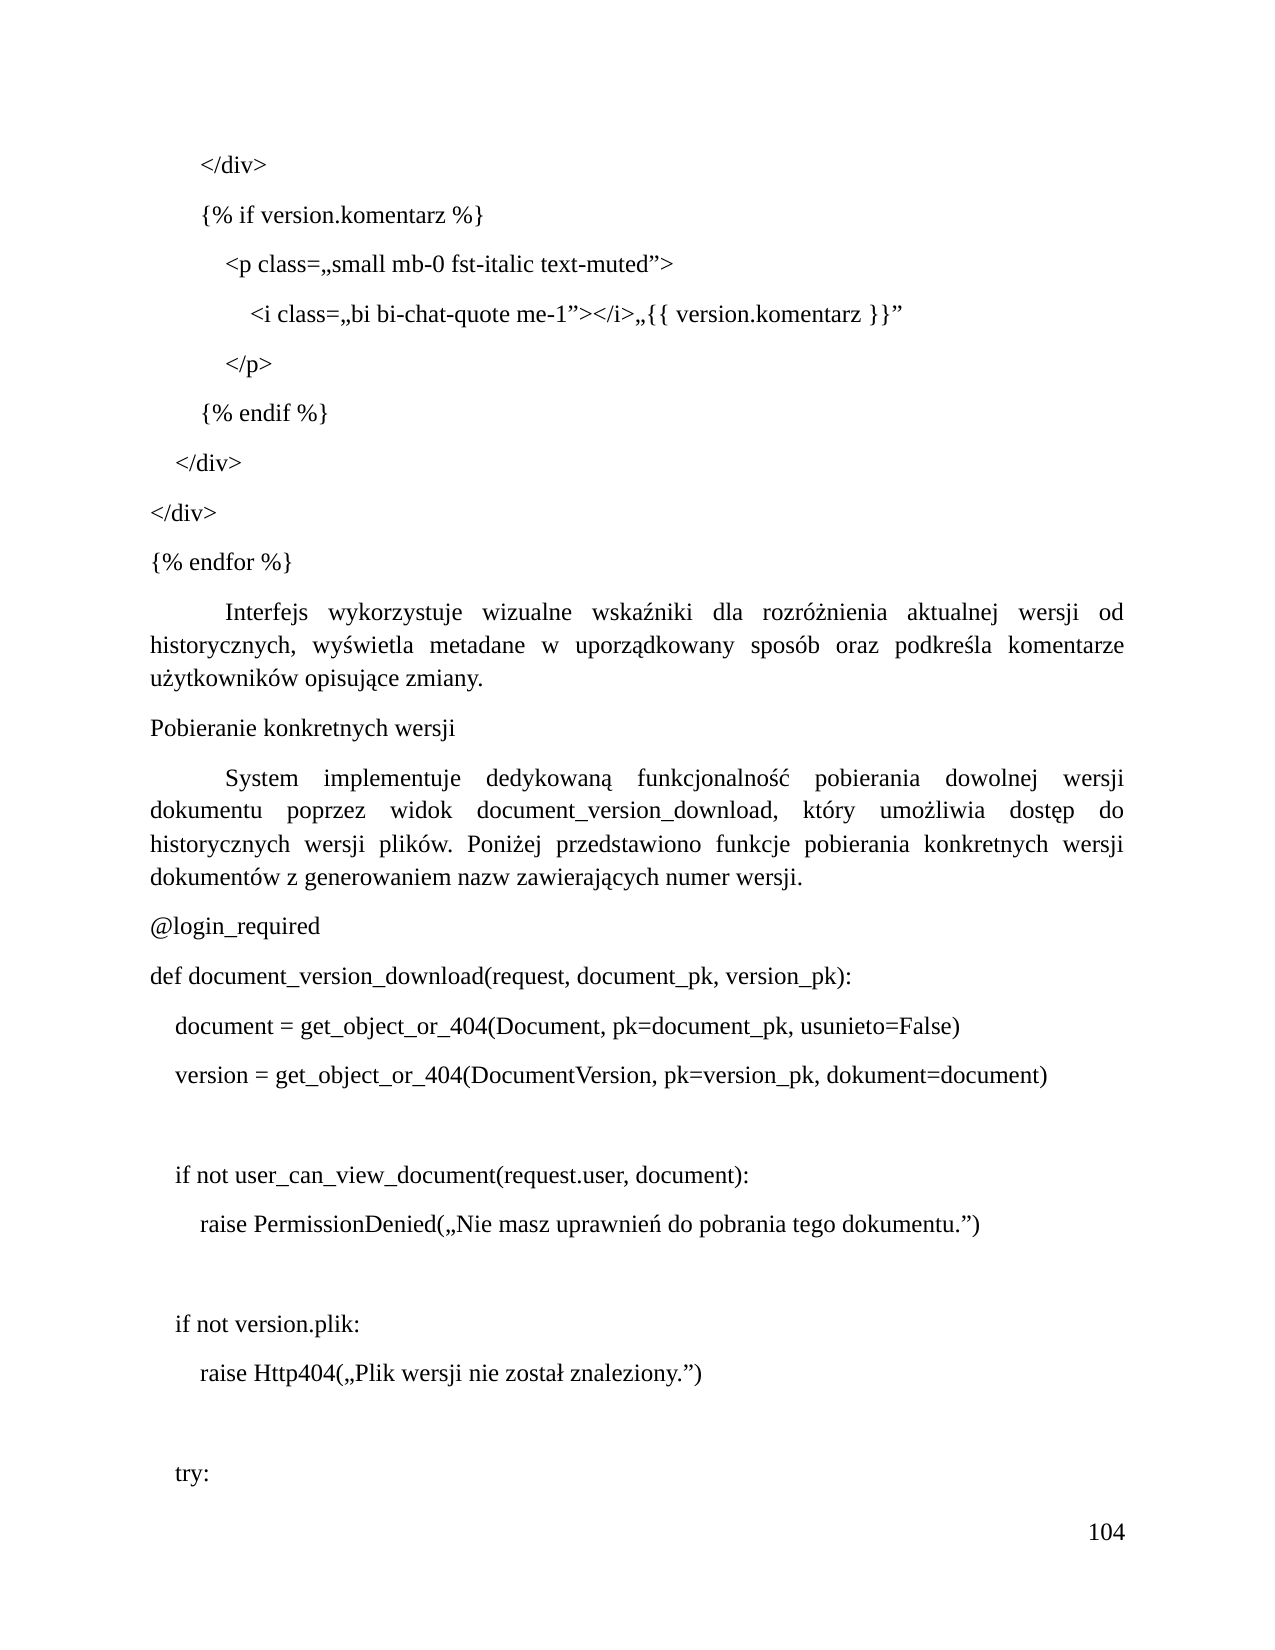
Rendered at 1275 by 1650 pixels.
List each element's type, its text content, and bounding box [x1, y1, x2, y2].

text if not version.plik: [150, 1309, 1125, 1338]
text def document_version_download(request, document_pk, version_pk): [150, 961, 1125, 990]
text {% endif %} [150, 398, 1125, 427]
text document = get_object_or_404(Document, pk=document_pk, usunieto=False) [150, 1011, 1125, 1039]
text {% if version.komentarz %} [150, 200, 1125, 228]
text raise Http404(„Plik wersji nie został znaleziony.”) [150, 1358, 1125, 1387]
text </div> [150, 498, 1125, 527]
text Interfejs wykorzystuje wizualne wskaźniki dla rozróżnienia aktualnej wersji od historycznych, wyświetla metadane w uporządkowany sposób oraz podkreśla komentarze użytkowników opisujące zmiany. [150, 597, 1125, 692]
text </p> [150, 349, 1125, 377]
text if not user_can_view_document(request.user, document): [150, 1160, 1125, 1188]
text Pobieranie konkretnych wersji [150, 713, 1125, 742]
text <i class=„bi bi-chat-quote me-1”></i>„{{ version.komentarz }}” [150, 299, 1125, 328]
text {% endfor %} [150, 547, 1125, 576]
text raise PermissionDenied(„Nie masz uprawnień do pobrania tego dokumentu.”) [150, 1209, 1125, 1238]
text System implementuje dedykowaną funkcjonalność pobierania dowolnej wersji dokumentu poprzez widok document_version_download, który umożliwia dostęp do historycznych wersji plików. Poniżej przedstawiono funkcje pobierania konkretnych wersji dokumentów z generowaniem nazw zawierających numer wersji. [150, 763, 1125, 890]
text </div> [150, 150, 1125, 179]
text try: [150, 1458, 1125, 1487]
text </div> [150, 448, 1125, 477]
text @login_required [150, 911, 1125, 940]
text <p class=„small mb-0 fst-italic text-muted”> [150, 249, 1125, 278]
text version = get_object_or_404(DocumentVersion, pk=version_pk, dokument=document) [150, 1060, 1125, 1089]
